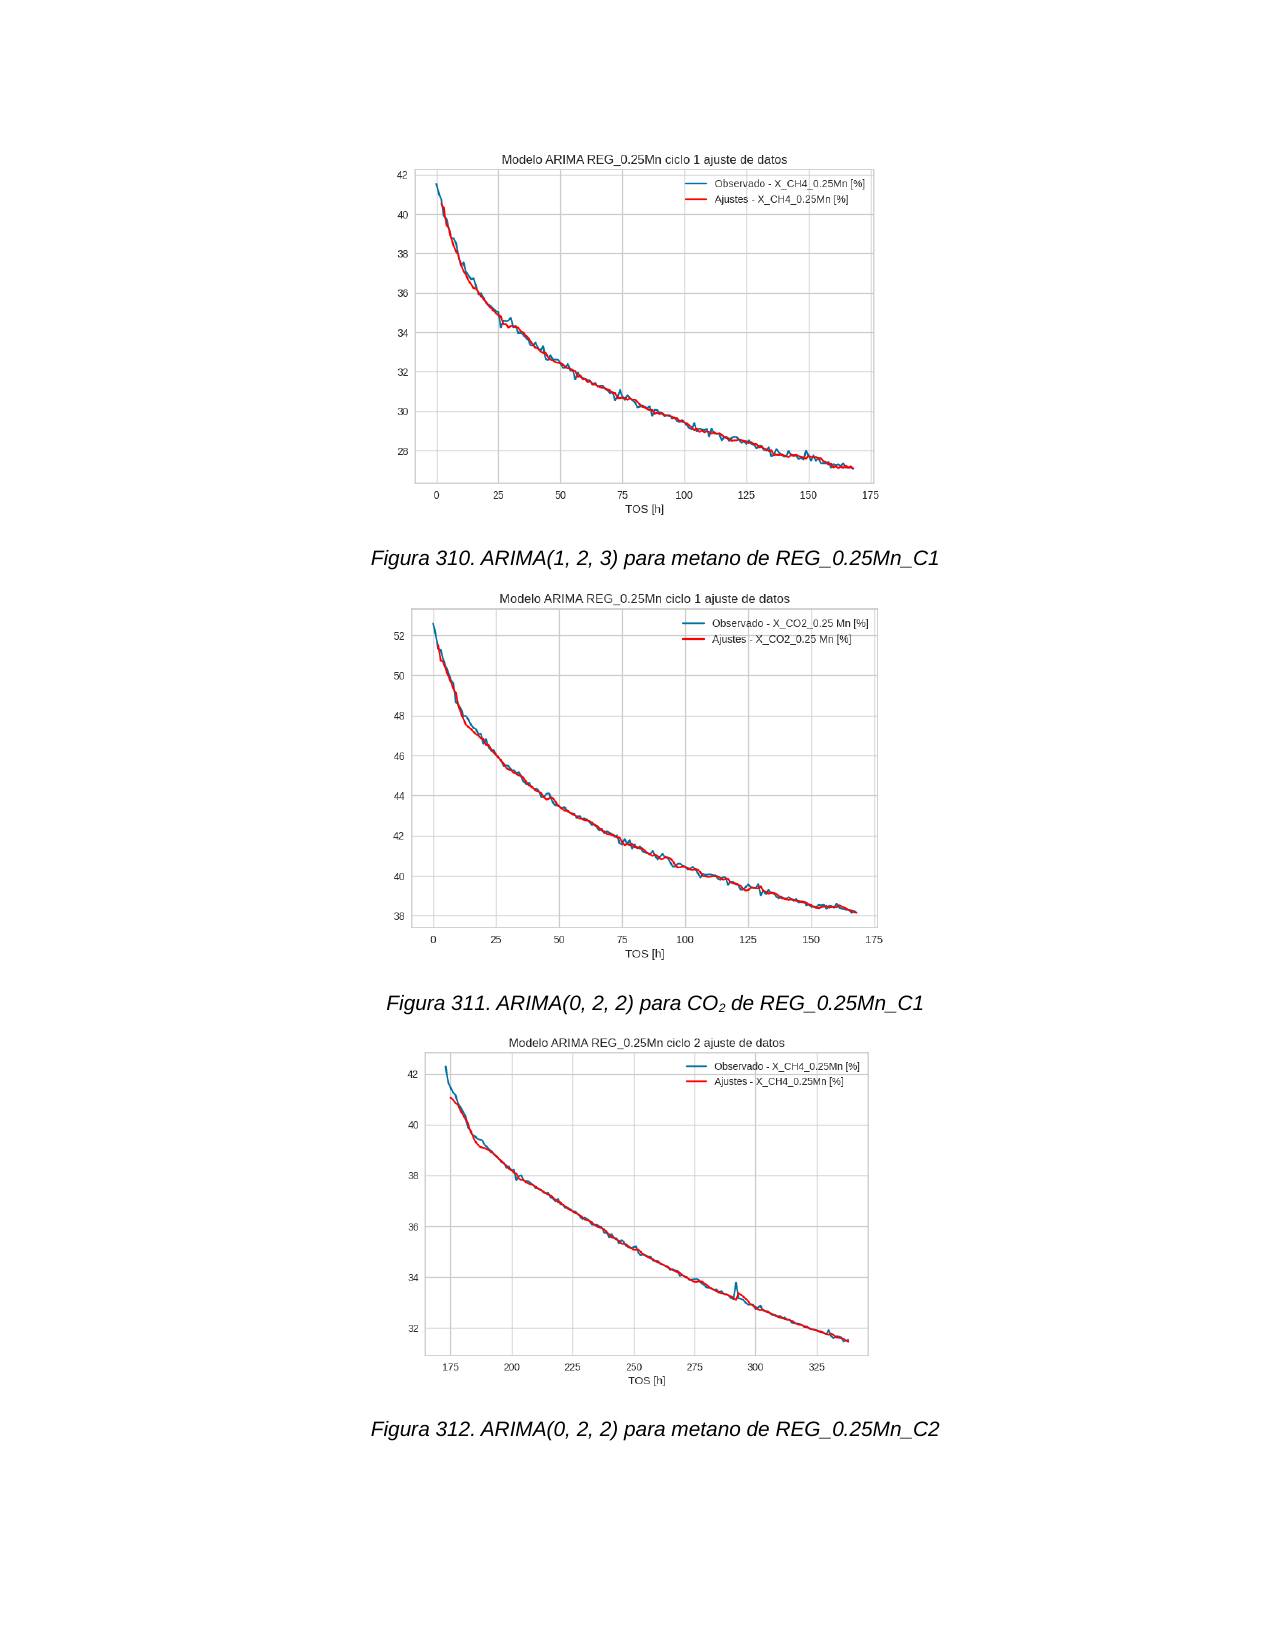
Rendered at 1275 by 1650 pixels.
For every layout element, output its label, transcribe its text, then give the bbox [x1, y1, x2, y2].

text ARIMA(0, 2, 2) para metano de REG_0.25Mn_C2 [215, 1417, 1098, 1441]
text ARIMA(1, 2, 3) para metano de REG_0.25Mn_C1 [215, 546, 1098, 570]
picture [386, 586, 889, 967]
picture [400, 1031, 875, 1393]
text ARIMA(0, 2, 2) para CO2 de REG_0.25Mn_C1 [215, 991, 1098, 1015]
picture [389, 147, 886, 522]
